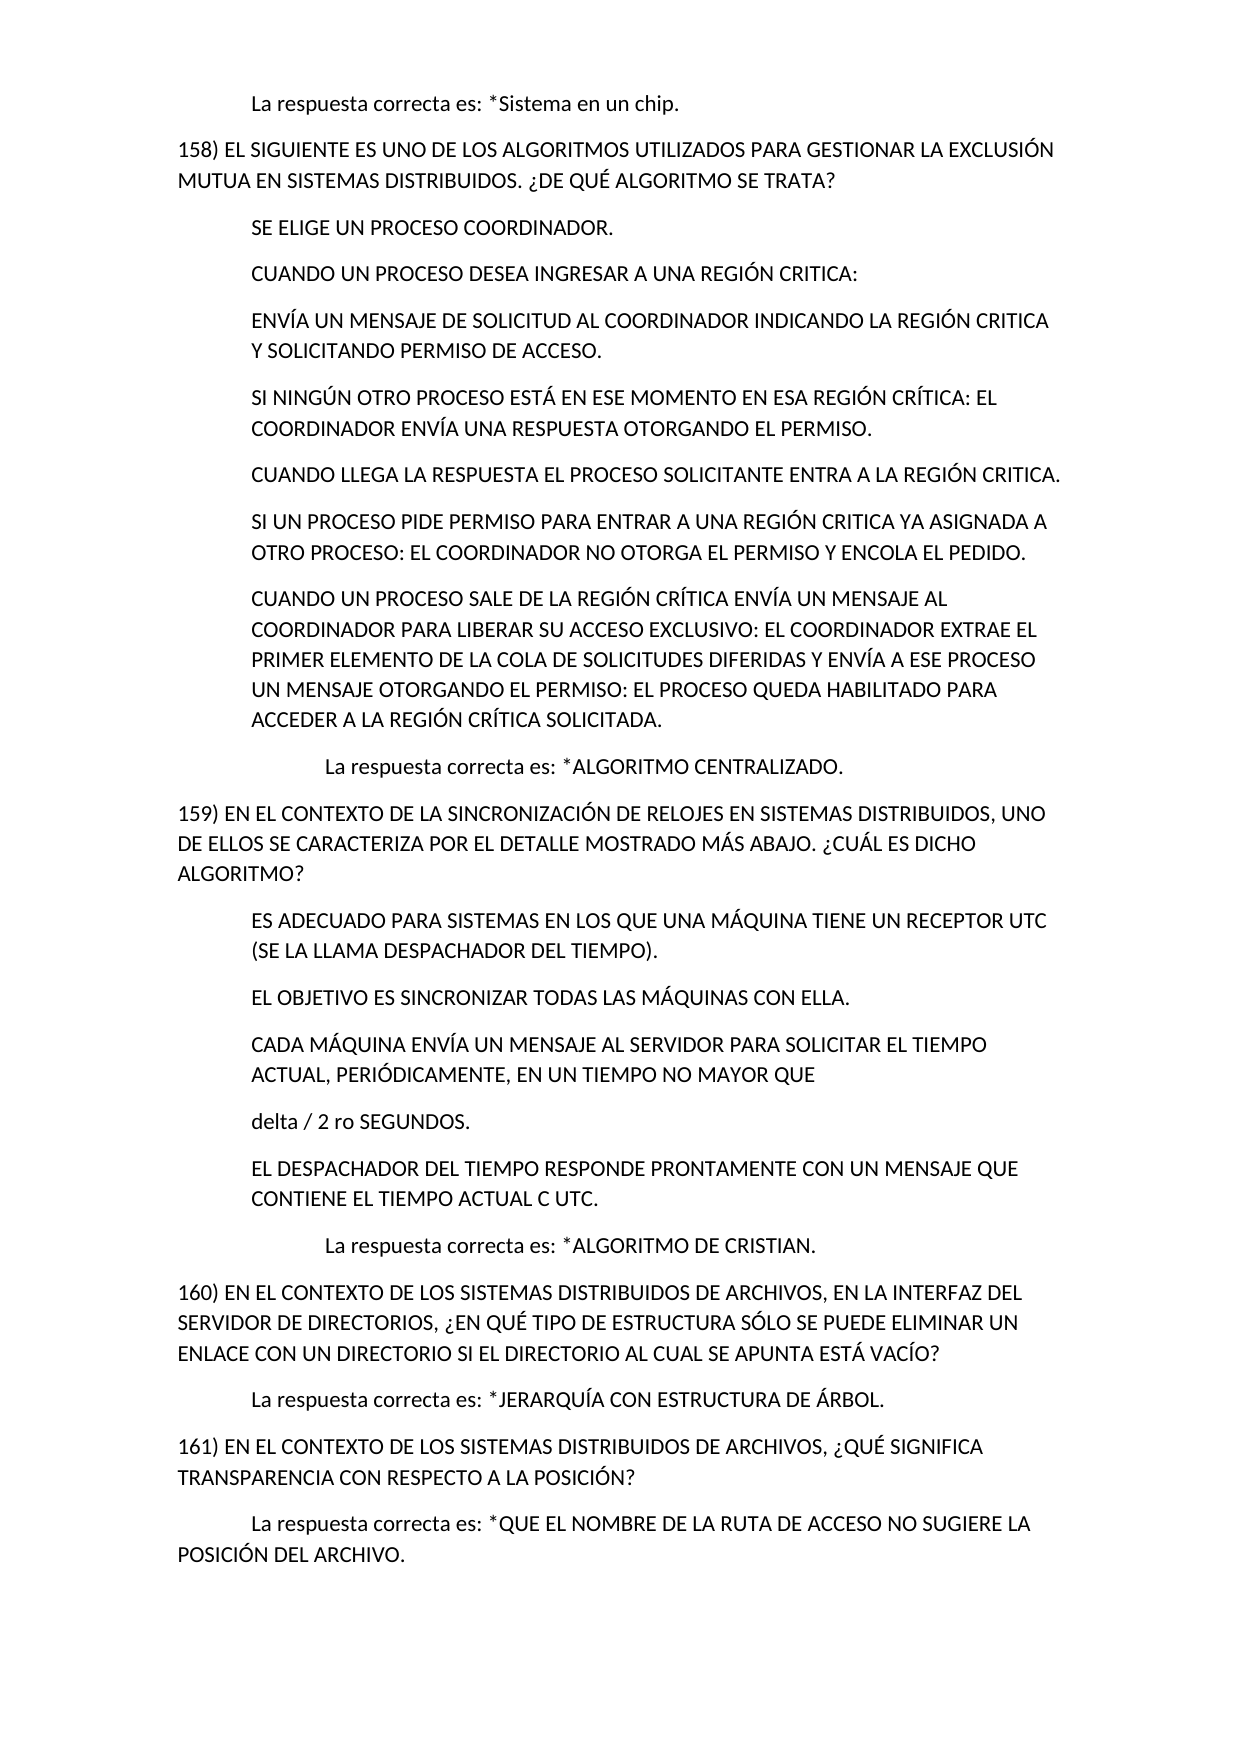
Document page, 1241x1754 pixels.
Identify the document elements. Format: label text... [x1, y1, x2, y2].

text 160) EN EL CONTEXTO DE LOS SISTEMAS DISTRIBUIDOS DE ARCHIVOS, EN LA INTERFAZ DEL SERVIDOR DE DIRECTORIOS, ¿EN QUÉ TIPO DE ESTRUCTURA SÓLO SE PUEDE ELIMINAR UN ENLACE CON UN DIRECTORIO SI EL DIRECTORIO AL CUAL SE APUNTA ESTÁ VACÍO? [177, 1278, 1063, 1367]
text La respuesta correcta es: *QUE EL NOMBRE DE LA RUTA DE ACCESO NO SUGIERE LA POSICIÓN DEL ARCHIVO. [177, 1509, 1063, 1568]
text 159) EN EL CONTEXTO DE LA SINCRONIZACIÓN DE RELOJES EN SISTEMAS DISTRIBUIDOS, UNO DE ELLOS SE CARACTERIZA POR EL DETALLE MOSTRADO MÁS ABAJO. ¿CUÁL ES DICHO ALGORITMO? [177, 799, 1063, 887]
text SI UN PROCESO PIDE PERMISO PARA ENTRAR A UNA REGIÓN CRITICA YA ASIGNADA A OTRO PROCESO: EL COORDINADOR NO OTORGA EL PERMISO Y ENCOLA EL PEDIDO. [251, 507, 1063, 566]
text La respuesta correcta es: *ALGORITMO DE CRISTIAN. [251, 1231, 1063, 1259]
text CUANDO UN PROCESO DESEA INGRESAR A UNA REGIÓN CRITICA: [251, 259, 1063, 287]
text ENVÍA UN MENSAJE DE SOLICITUD AL COORDINADOR INDICANDO LA REGIÓN CRITICA Y SOLICITANDO PERMISO DE ACCESO. [251, 306, 1063, 364]
text 161) EN EL CONTEXTO DE LOS SISTEMAS DISTRIBUIDOS DE ARCHIVOS, ¿QUÉ SIGNIFICA TRANSPARENCIA CON RESPECTO A LA POSICIÓN? [177, 1432, 1063, 1491]
text La respuesta correcta es: *ALGORITMO CENTRALIZADO. [251, 752, 1063, 780]
text La respuesta correcta es: *JERARQUÍA CON ESTRUCTURA DE ÁRBOL. [177, 1386, 1063, 1413]
text 158) EL SIGUIENTE ES UNO DE LOS ALGORITMOS UTILIZADOS PARA GESTIONAR LA EXCLUSIÓN MUTUA EN SISTEMAS DISTRIBUIDOS. ¿DE QUÉ ALGORITMO SE TRATA? [177, 136, 1063, 194]
text CADA MÁQUINA ENVÍA UN MENSAJE AL SERVIDOR PARA SOLICITAR EL TIEMPO ACTUAL, PERIÓDICAMENTE, EN UN TIEMPO NO MAYOR QUE [251, 1030, 1063, 1088]
text SI NINGÚN OTRO PROCESO ESTÁ EN ESE MOMENTO EN ESA REGIÓN CRÍTICA: EL COORDINADOR ENVÍA UNA RESPUESTA OTORGANDO EL PERMISO. [251, 383, 1063, 442]
text CUANDO UN PROCESO SALE DE LA REGIÓN CRÍTICA ENVÍA UN MENSAJE AL COORDINADOR PARA LIBERAR SU ACCESO EXCLUSIVO: EL COORDINADOR EXTRAE EL PRIMER ELEMENTO DE LA COLA DE SOLICITUDES DIFERIDAS Y ENVÍA A ESE PROCESO UN MENSAJE OTORGANDO EL PERMISO: EL PROCESO QUEDA HABILITADO PARA ACCEDER A LA REGIÓN CRÍTICA SOLICITADA. [251, 584, 1063, 733]
text SE ELIGE UN PROCESO COORDINADOR. [251, 213, 1063, 241]
text EL OBJETIVO ES SINCRONIZAR TODAS LAS MÁQUINAS CON ELLA. [251, 983, 1063, 1011]
text delta / 2 ro SEGUNDOS. [251, 1107, 1063, 1135]
text EL DESPACHADOR DEL TIEMPO RESPONDE PRONTAMENTE CON UN MENSAJE QUE CONTIENE EL TIEMPO ACTUAL C UTC. [251, 1154, 1063, 1212]
text ES ADECUADO PARA SISTEMAS EN LOS QUE UNA MÁQUINA TIENE UN RECEPTOR UTC (SE LA LLAMA DESPACHADOR DEL TIEMPO). [251, 906, 1063, 964]
text CUANDO LLEGA LA RESPUESTA EL PROCESO SOLICITANTE ENTRA A LA REGIÓN CRITICA. [251, 461, 1063, 488]
text La respuesta correcta es: *Sistema en un chip. [177, 89, 1063, 117]
